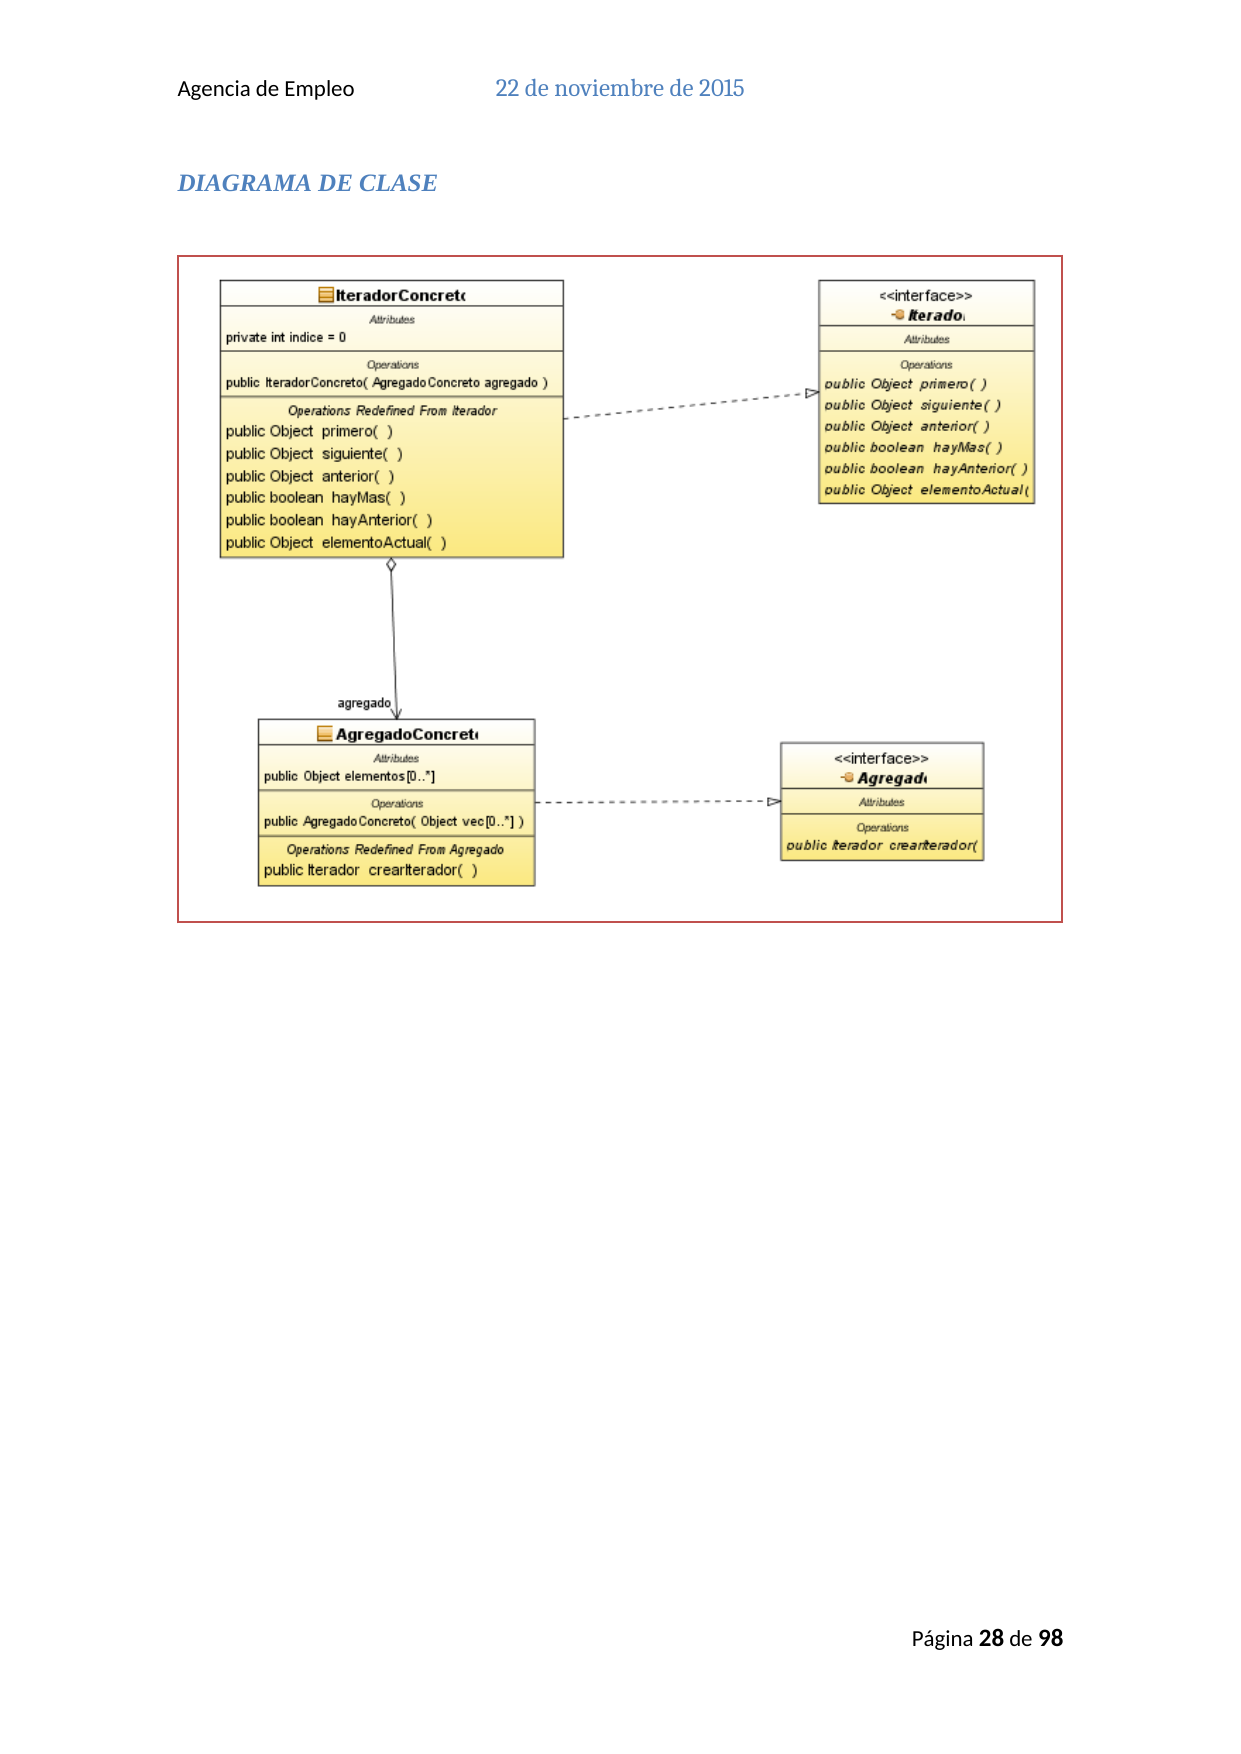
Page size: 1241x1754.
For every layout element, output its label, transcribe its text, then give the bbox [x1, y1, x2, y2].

subtitle DIAGRAMA DE CLASE [177, 168, 1063, 197]
picture [179, 257, 1061, 921]
